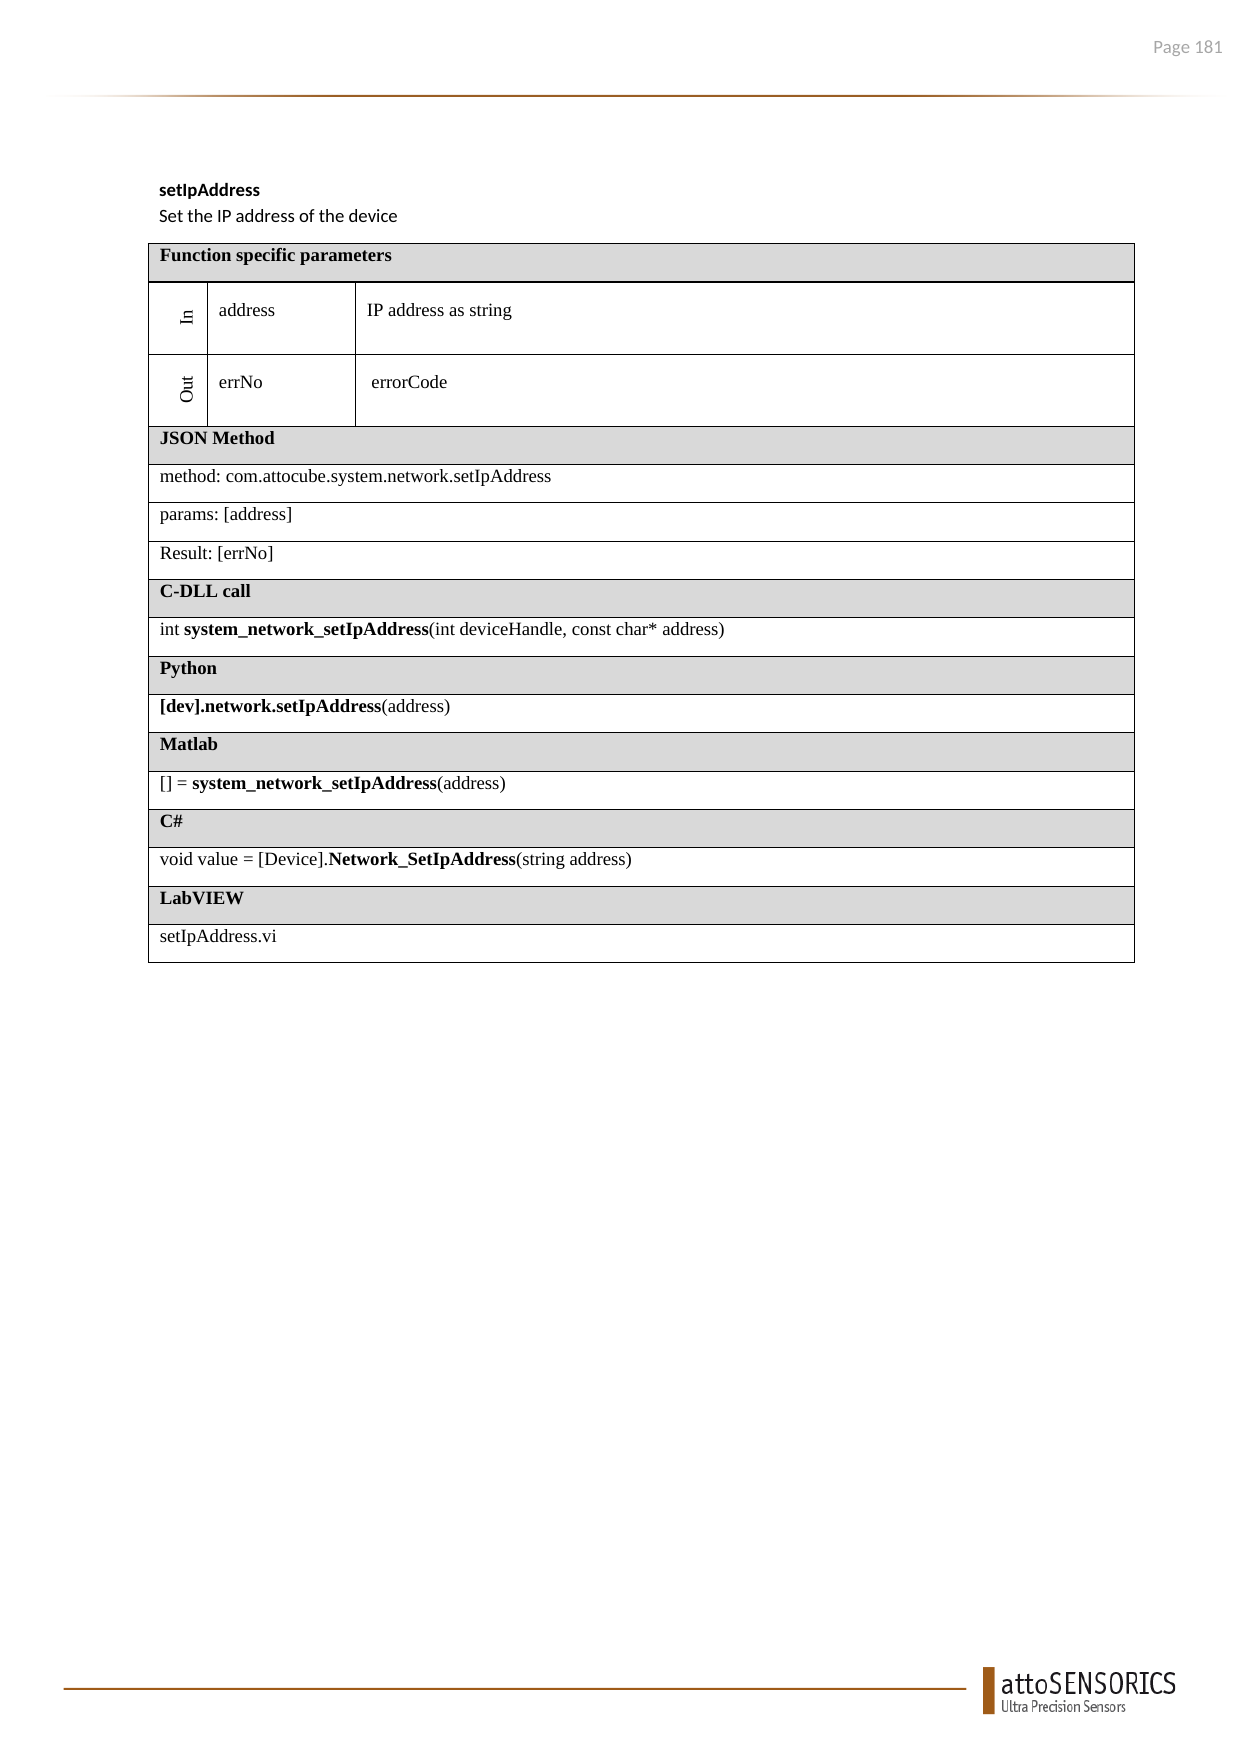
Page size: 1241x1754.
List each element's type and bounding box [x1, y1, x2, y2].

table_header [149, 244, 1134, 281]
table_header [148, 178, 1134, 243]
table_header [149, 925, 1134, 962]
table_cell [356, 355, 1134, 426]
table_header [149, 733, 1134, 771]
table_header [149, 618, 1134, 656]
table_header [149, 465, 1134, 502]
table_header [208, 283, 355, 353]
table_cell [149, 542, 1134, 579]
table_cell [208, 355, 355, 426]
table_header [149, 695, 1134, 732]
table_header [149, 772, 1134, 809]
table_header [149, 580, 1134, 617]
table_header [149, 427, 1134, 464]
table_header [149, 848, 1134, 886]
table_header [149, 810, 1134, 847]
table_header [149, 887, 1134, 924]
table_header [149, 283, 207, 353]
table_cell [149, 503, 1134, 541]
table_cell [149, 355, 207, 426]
picture [63, 1666, 1214, 1715]
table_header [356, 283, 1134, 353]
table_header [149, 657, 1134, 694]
picture [46, 84, 1228, 110]
